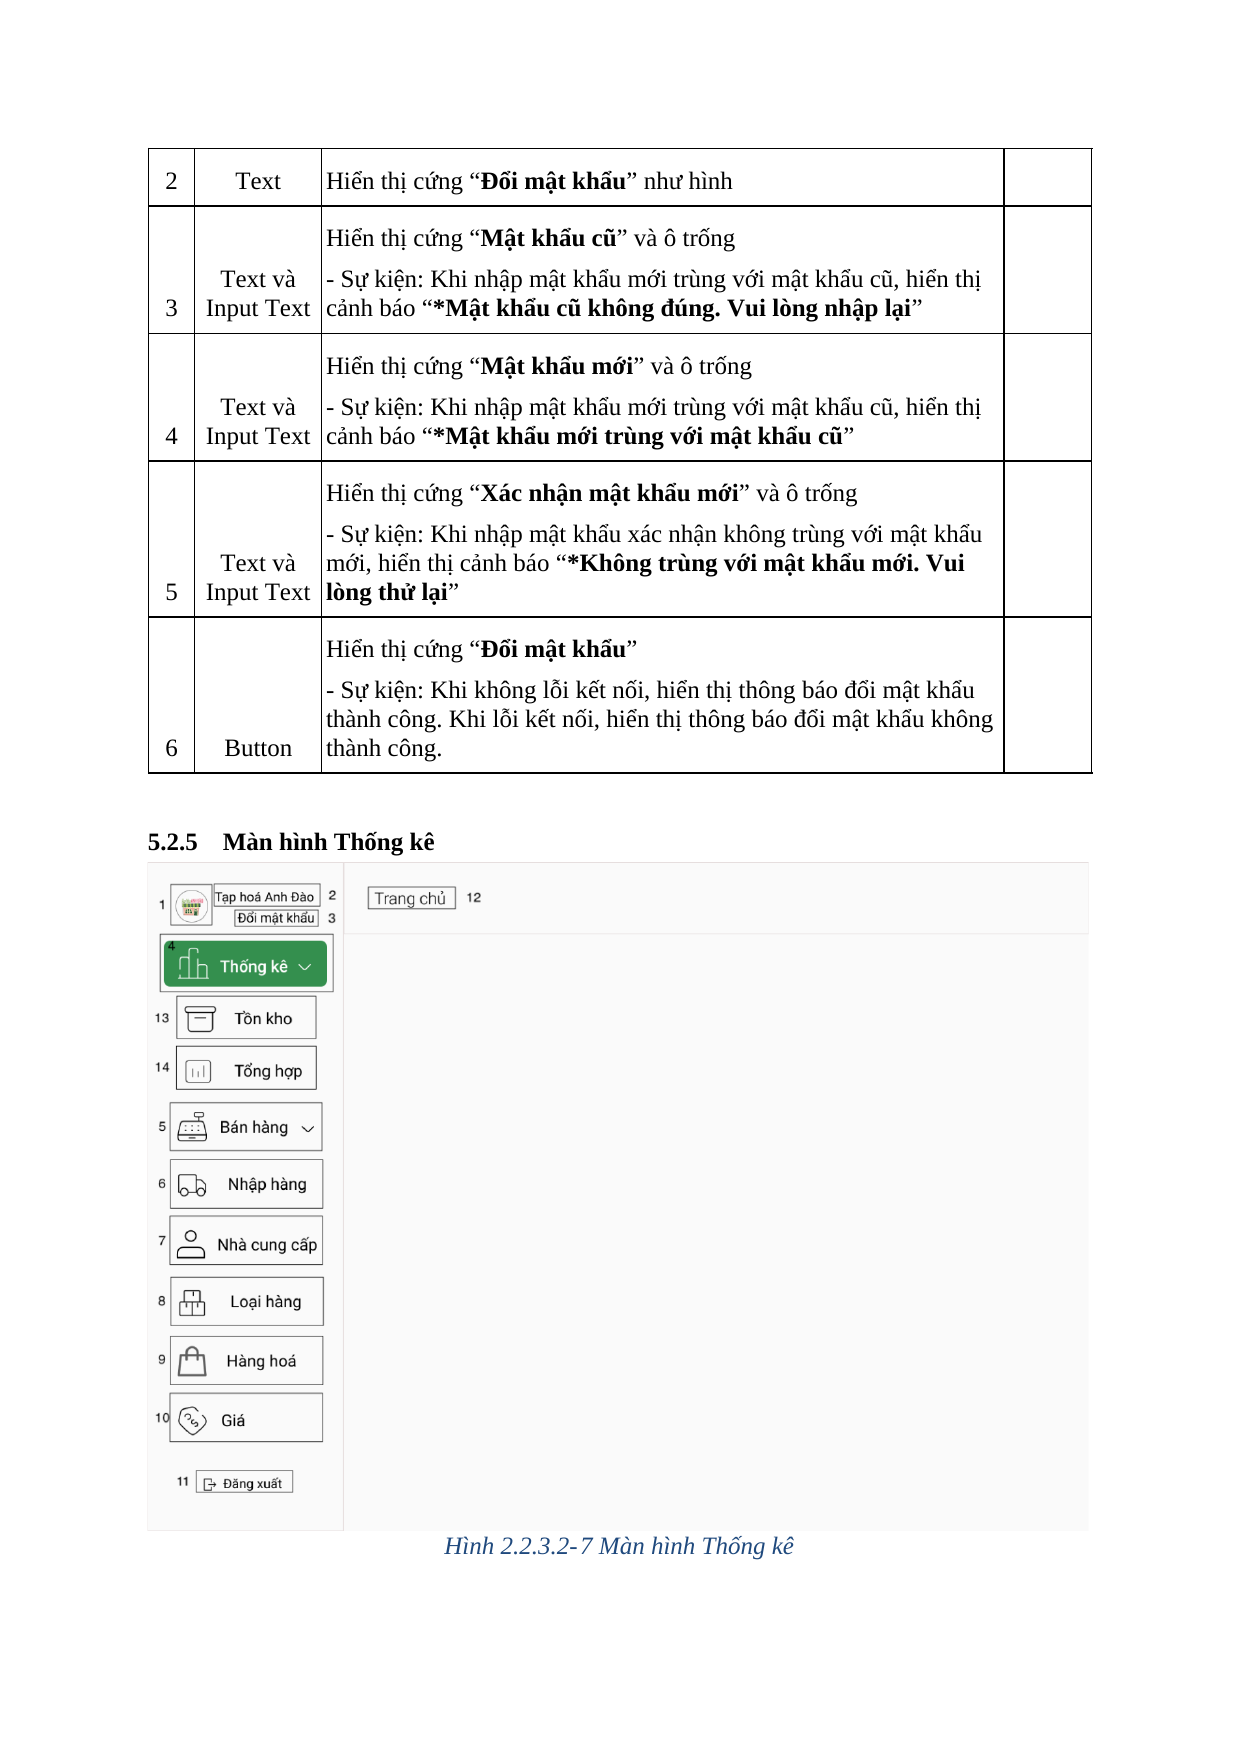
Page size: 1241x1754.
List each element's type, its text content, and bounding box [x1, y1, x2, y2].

table_cell Button [195, 618, 321, 772]
table_cell 2 [149, 149, 194, 205]
table_cell Text và Input Text [195, 462, 321, 616]
table_cell Hiển thị cứng “Xác nhận mật khẩu mới” và ô trống - Sự kiện: Khi nhập mật khẩu xác nhận không trùng với mật khẩu mới, hiển thị cảnh báo “*Không trùng với mật khẩu mới. Vui lòng thử lại” [322, 462, 1003, 616]
table_cell 5 [149, 462, 194, 616]
picture [147, 862, 1089, 1531]
table_cell [1005, 334, 1091, 460]
table_cell Text [195, 149, 321, 205]
table_cell [1005, 149, 1091, 205]
table_cell [1005, 207, 1091, 332]
table_cell 4 [149, 334, 194, 460]
table_cell Hiển thị cứng “Đổi mật khẩu” - Sự kiện: Khi không lỗi kết nối, hiển thị thông báo đổi mật khẩu thành công. Khi lỗi kết nối, hiển thị thông báo đổi mật khẩu không thành công. [322, 618, 1003, 772]
table_cell [1005, 462, 1091, 616]
subtitle Màn hình Thống kê [148, 827, 1092, 856]
table_cell Hiển thị cứng “Mật khẩu mới” và ô trống - Sự kiện: Khi nhập mật khẩu mới trùng với mật khẩu cũ, hiển thị cảnh báo “*Mật khẩu mới trùng với mật khẩu cũ” [322, 334, 1003, 460]
table_cell Hiển thị cứng “Mật khẩu cũ” và ô trống - Sự kiện: Khi nhập mật khẩu mới trùng với mật khẩu cũ, hiển thị cảnh báo “*Mật khẩu cũ không đúng. Vui lòng nhập lại” [322, 207, 1003, 332]
table_cell 3 [149, 207, 194, 332]
table_cell Text và Input Text [195, 334, 321, 460]
table_cell 6 [149, 618, 194, 772]
table_cell Hiển thị cứng “Đổi mật khẩu” như hình [322, 149, 1003, 205]
table_cell Text và Input Text [195, 207, 321, 332]
table_cell [1005, 618, 1091, 772]
